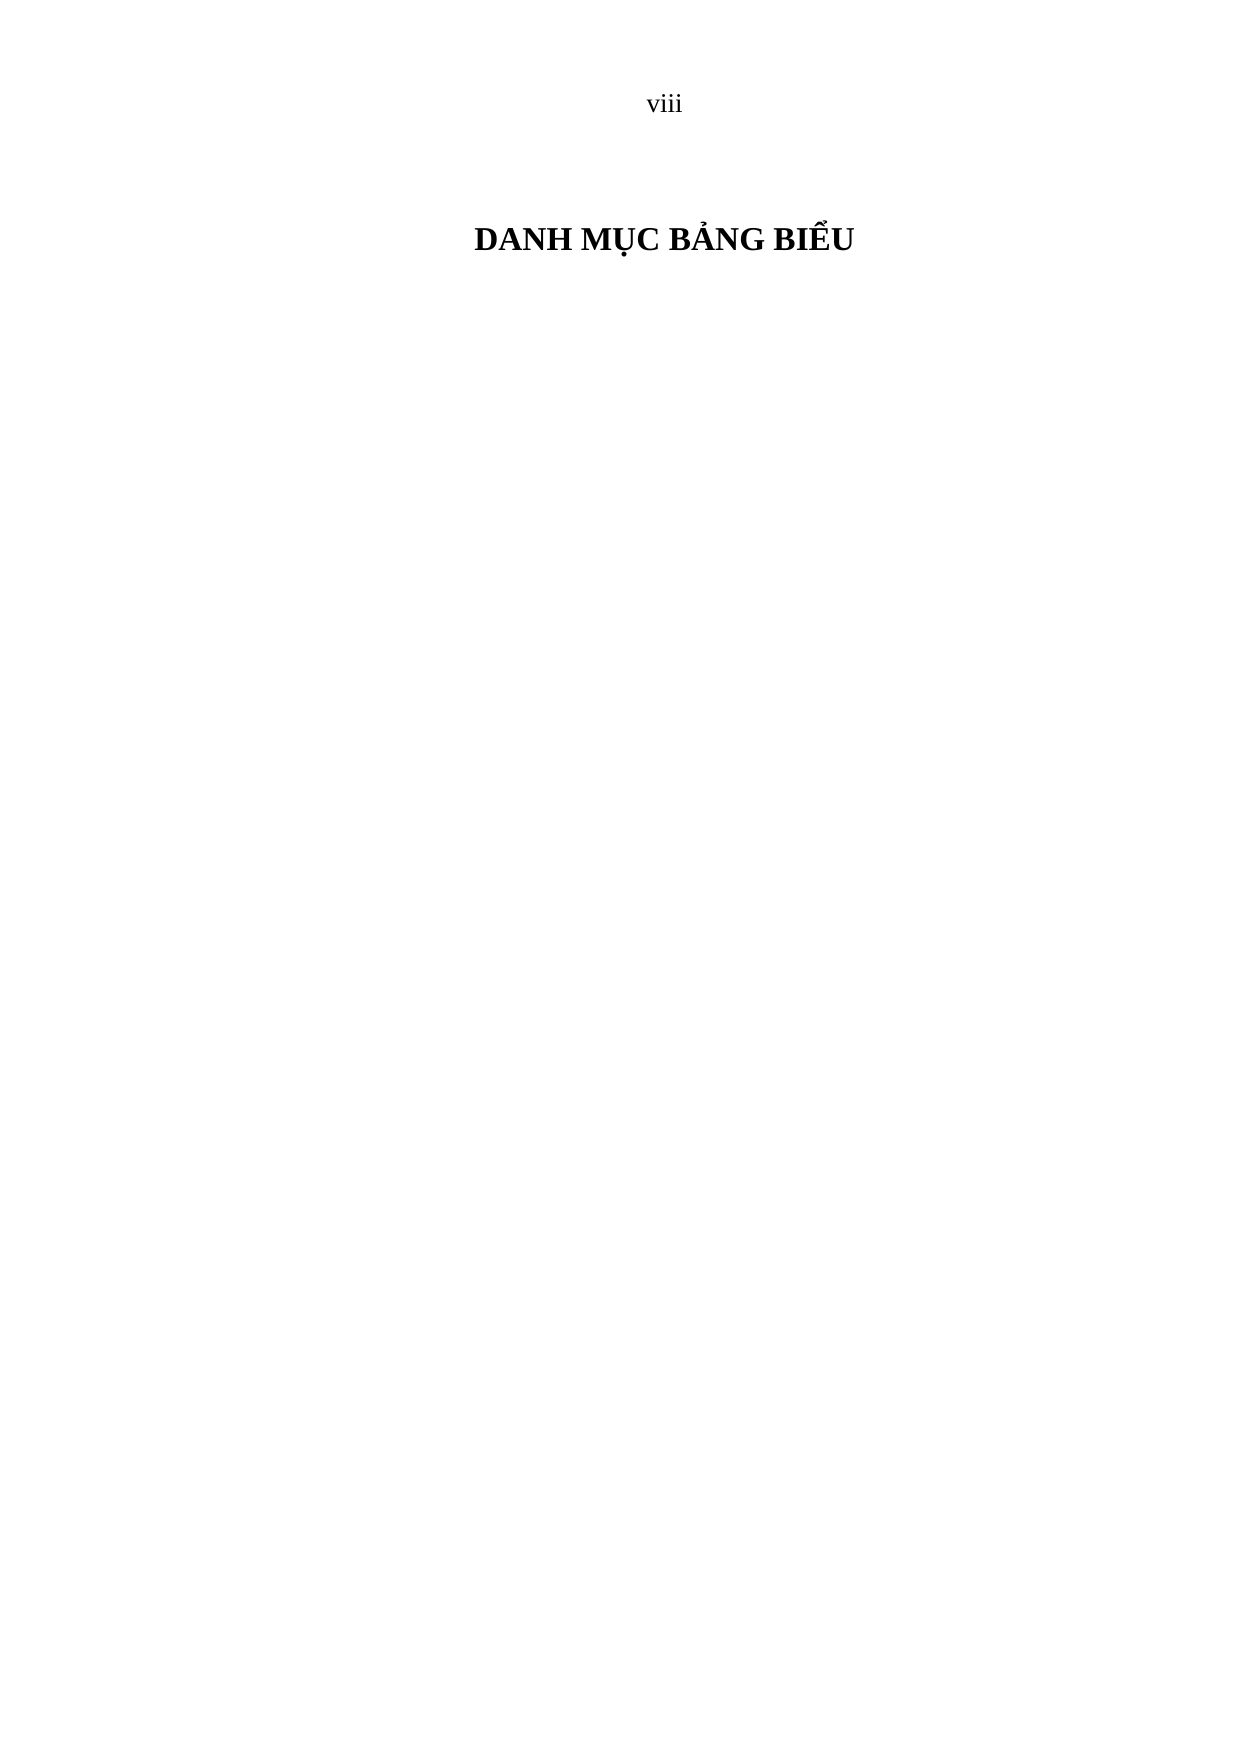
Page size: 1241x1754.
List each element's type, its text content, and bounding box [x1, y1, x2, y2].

subtitle DANH MỤC BẢNG BIỂU [207, 219, 1122, 258]
